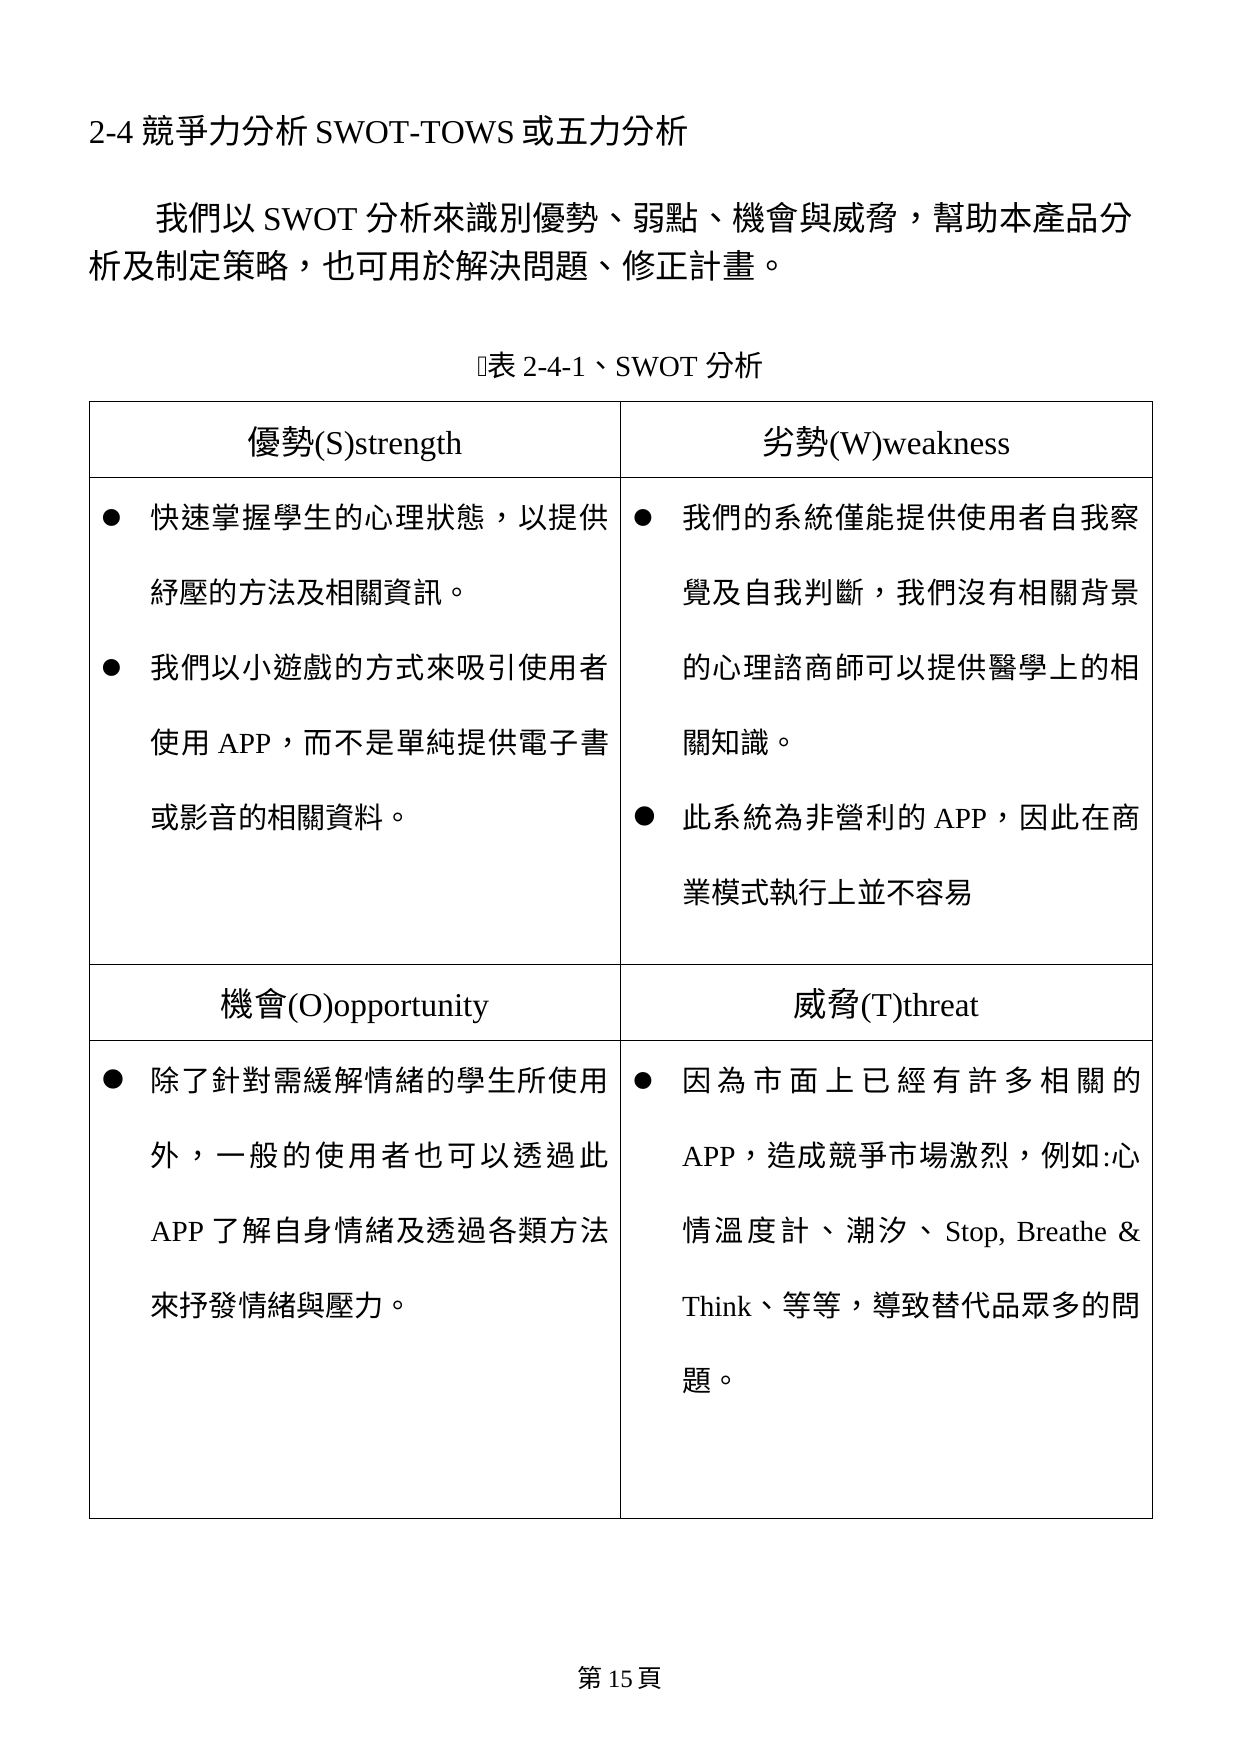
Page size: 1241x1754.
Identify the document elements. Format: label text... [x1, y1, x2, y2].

text 表2-4-1、SWOT 分析 [89, 326, 1152, 401]
table_cell 快速掌握學生的心理狀態，以提供紓壓的方法及相關資訊。 我們以小遊戲的方式來吸引使用者使用APP，而不是單純提供電子書或影音的相關資料。 [90, 478, 620, 964]
table_cell 機會(O)opportunity [90, 965, 620, 1040]
table_cell 除了針對需緩解情緒的學生所使用外，一般的使用者也可以透過此APP了解自身情緒及透過各類方法來抒發情緒與壓力。 [90, 1041, 620, 1518]
table_cell 威脅(T)threat [621, 965, 1152, 1040]
table_cell 因為市面上已經有許多相關的APP，造成競爭市場激烈，例如:心情溫度計、潮汐、Stop, Breathe & Think、等等，導致替代品眾多的問題。 [621, 1041, 1152, 1518]
text 2-4 競爭力分析SWOT-TOWS或五力分析 [89, 105, 1152, 153]
table_header 劣勢(W)weakness [621, 402, 1152, 477]
table_cell 我們的系統僅能提供使用者自我察覺及自我判斷，我們沒有相關背景的心理諮商師可以提供醫學上的相關知識。 此系統為非營利的APP，因此在商業模式執行上並不容易 [621, 478, 1152, 964]
text 我們以 SWOT 分析來識別優勢、弱點、機會與威脅，幫助本產品分析及制定策略，也可用於解決問題、修正計畫。 [89, 191, 1152, 288]
table_header 優勢(S)strength [90, 402, 620, 477]
